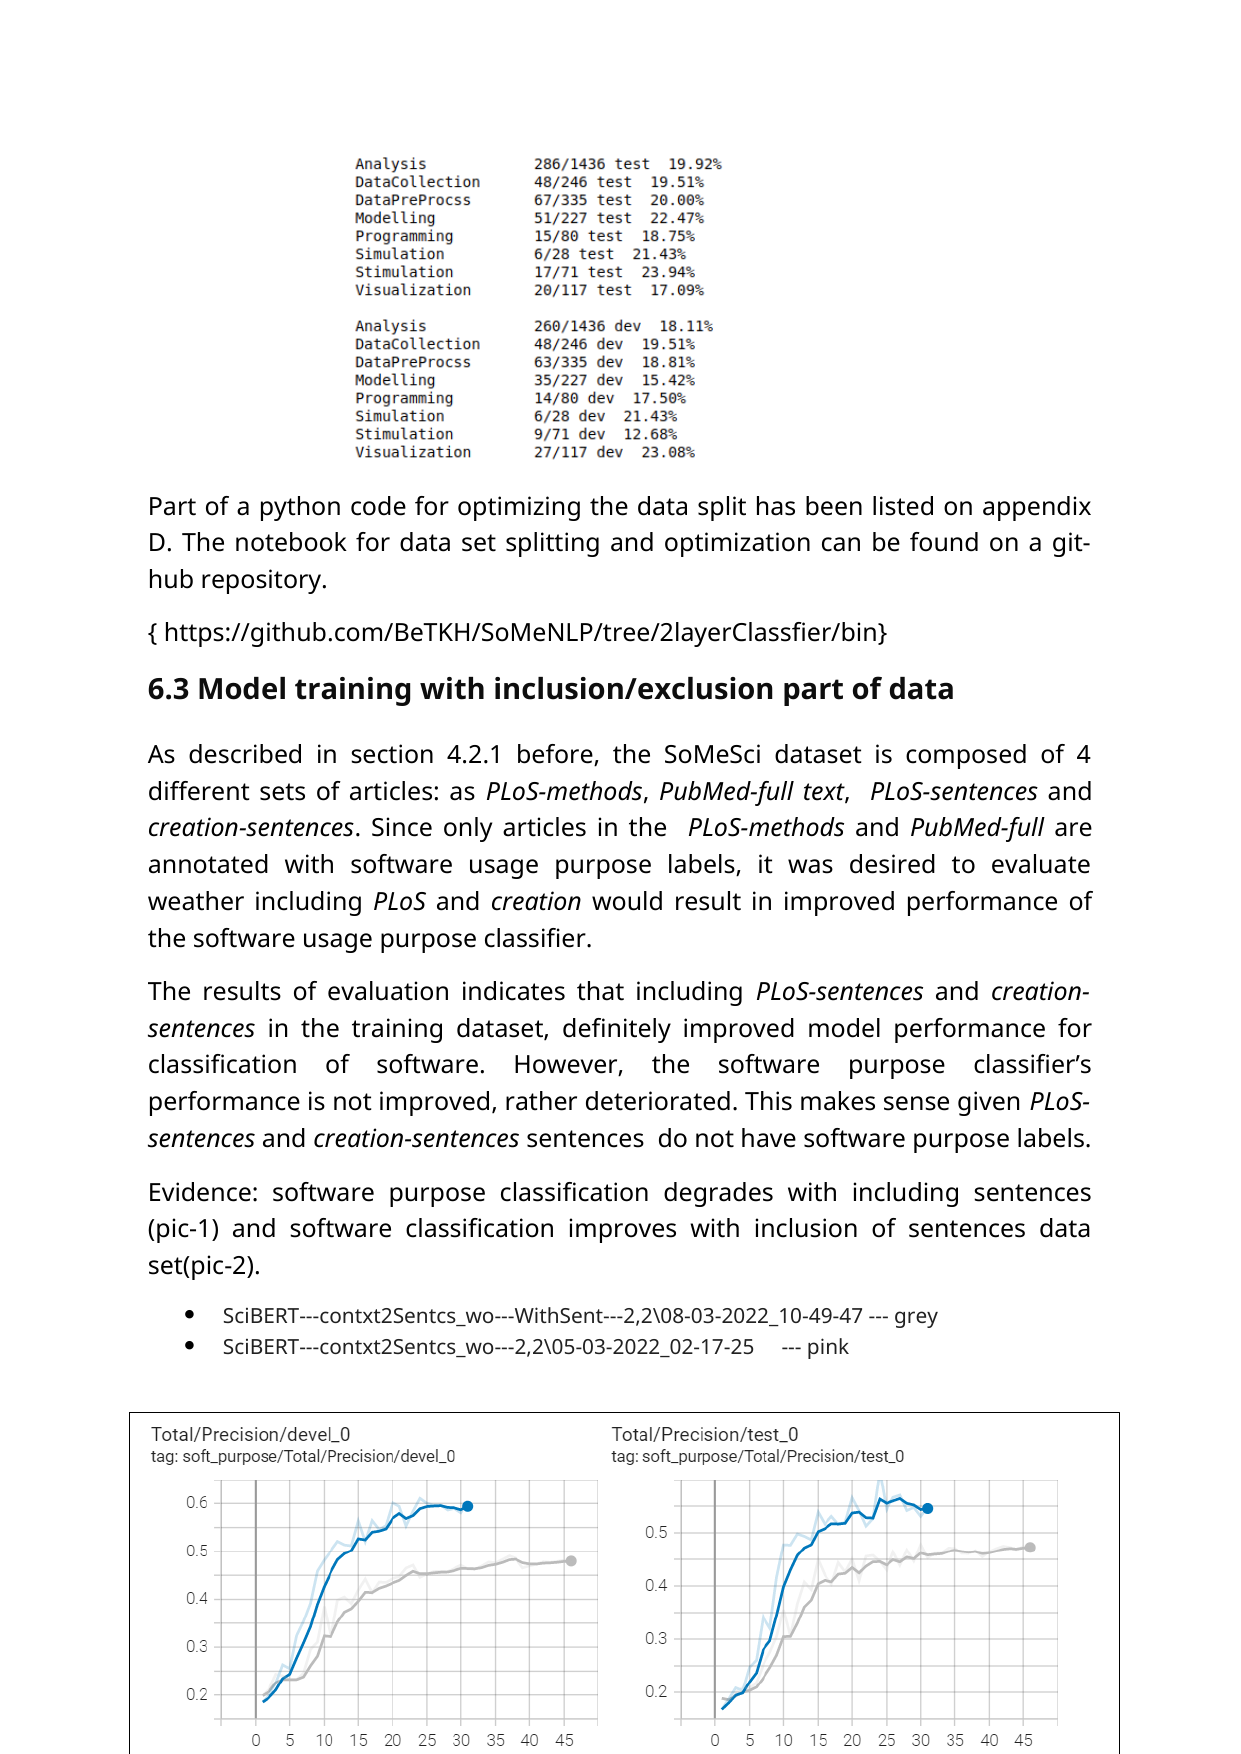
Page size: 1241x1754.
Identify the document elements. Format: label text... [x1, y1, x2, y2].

text Evidence: software purpose classification degrades with including sentences (pic-1) and software classification improves with inclusion of sentences data set(pic-2). [148, 1174, 1093, 1282]
picture [144, 1420, 1075, 1749]
text The results of evaluation indicates that including PLoS-sentences and creation-sentences in the training dataset, definitely improved model performance for classification of software. However, the software purpose classifier’s performance is not improved, rather deteriorated. This makes sense given PLoS-sentences and creation-sentences sentences do not have software purpose labels. [148, 974, 1093, 1155]
subtitle Model training with inclusion/exclusion part of data [148, 668, 1093, 708]
text As described in section 4.2.1 before, the SoMeSci dataset is composed of 4 different sets of articles: as PLoS-methods, PubMed-full text, PLoS-sentences and creation-sentences. Since only articles in the PLoS-methods and PubMed-full are annotated with software usage purpose labels, it was desired to evaluate weather including PLoS and creation would result in improved performance of the software usage purpose classifier. [148, 736, 1093, 954]
list SciBERT---contxt2Sentcs_wo---2,2\05-03-2022_02-17-25 --- pink [185, 1332, 1093, 1360]
list SciBERT---contxt2Sentcs_wo---WithSent---2,2\08-03-2022_10-49-47 --- grey [185, 1301, 1093, 1329]
text Part of a python code for optimizing the data split has been listed on appendix D. The notebook for data set splitting and optimization can be found on a git-hub repository. [148, 488, 1093, 596]
text { https://github.com/BeTKH/SoMeNLP/tree/2layerClassfier/bin} [148, 615, 1093, 649]
picture [345, 147, 895, 469]
